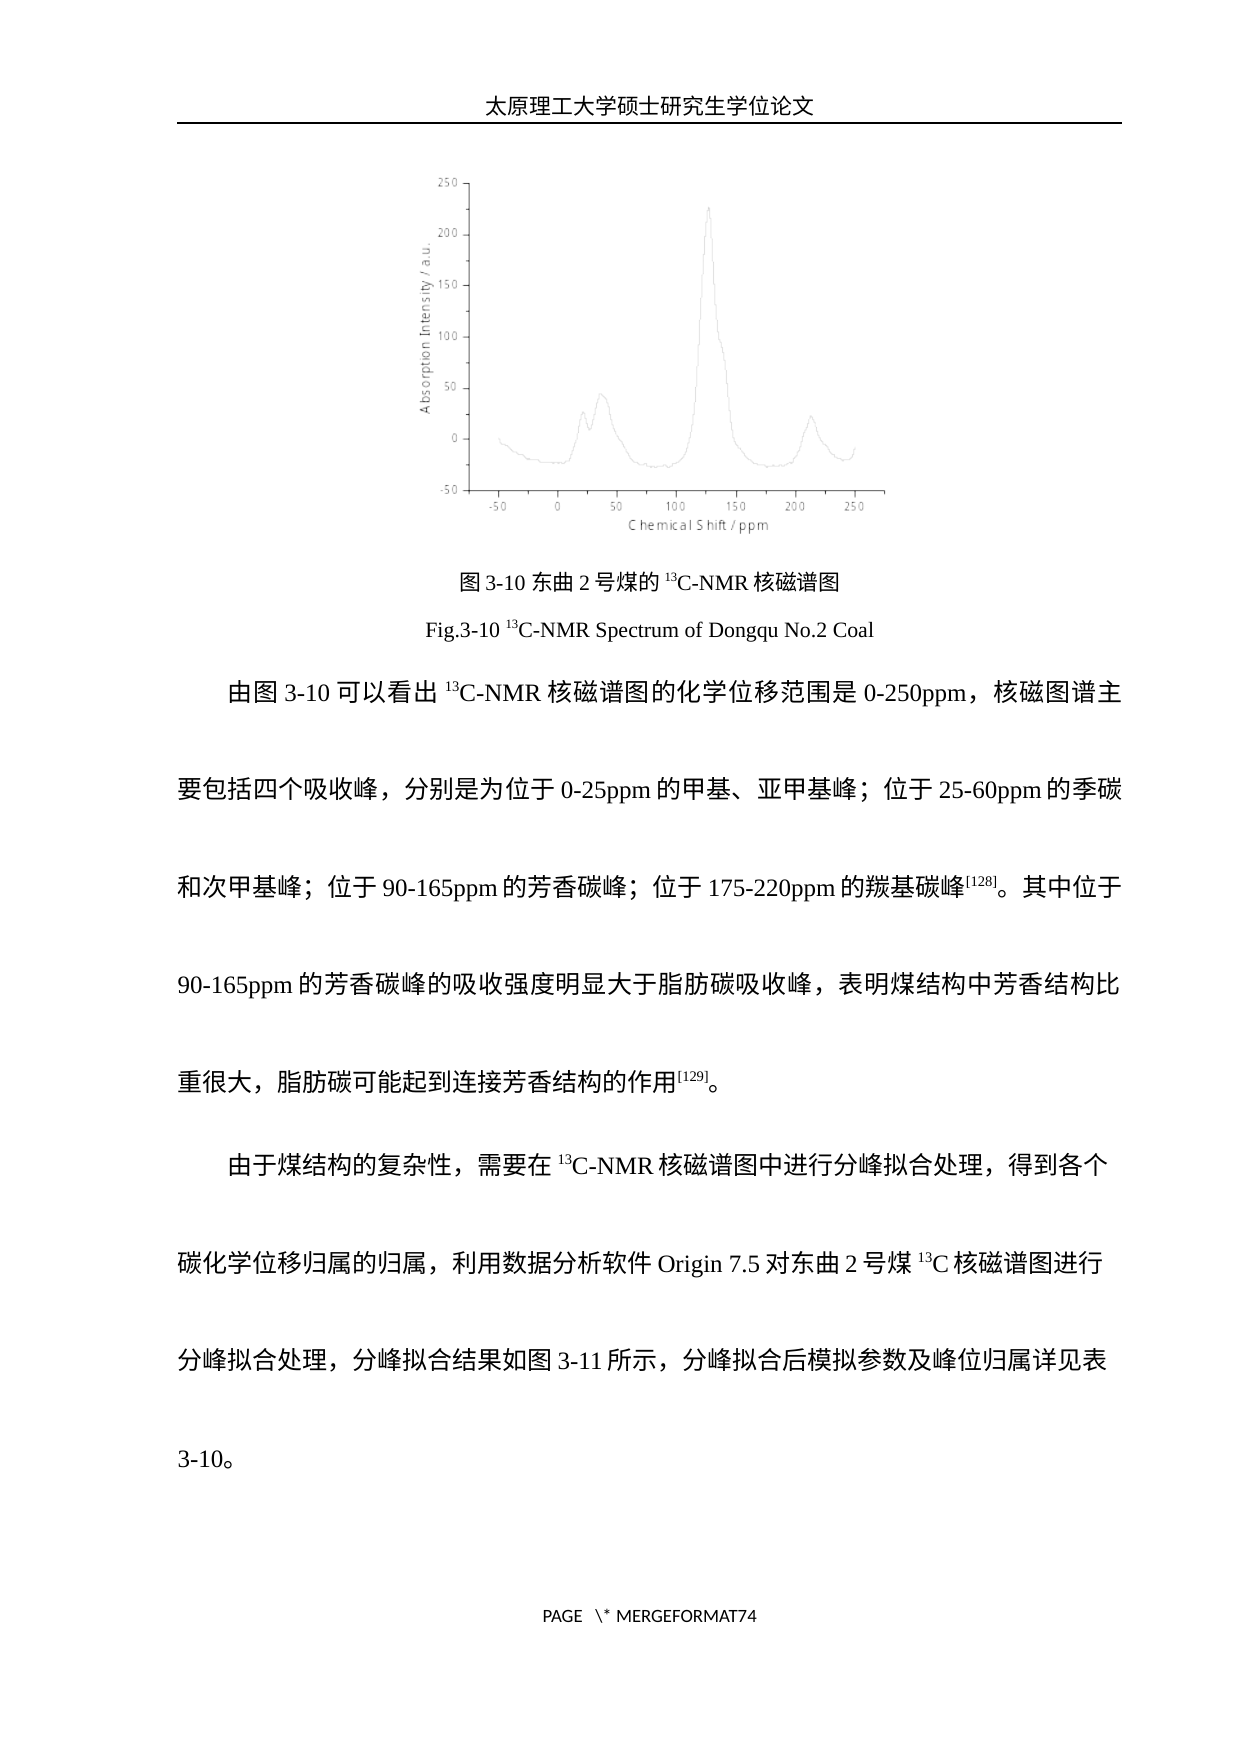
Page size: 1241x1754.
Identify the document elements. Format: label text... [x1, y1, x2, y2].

text 由图3-10可以看出13C-NMR核磁谱图的化学位移范围是0-250ppm，核磁图谱主要包括四个吸收峰，分别是为位于0-25ppm的甲基、亚甲基峰；位于25-60ppm的季碳和次甲基峰；位于90-165ppm的芳香碳峰；位于175-220ppm的羰基碳峰[128]。其中位于90-165ppm的芳香碳峰的吸收强度明显大于脂肪碳吸收峰，表明煤结构中芳香结构比重很大，脂肪碳可能起到连接芳香结构的作用[129]。 [177, 658, 1122, 1113]
text Fig.3-10 13C-NMR Spectrum of Dongqu No.2 Coal [177, 613, 1122, 645]
text 图3-10 东曲2号煤的13C-NMR核磁谱图 [177, 564, 1122, 597]
text 由于煤结构的复杂性，需要在13C-NMR核磁谱图中进行分峰拟合处理，得到各个碳化学位移归属的归属，利用数据分析软件Origin 7.5对东曲2号煤13C核磁谱图进行分峰拟合处理，分峰拟合结果如图3-11所示，分峰拟合后模拟参数及峰位归属详见表3-10。 [177, 1131, 1122, 1489]
